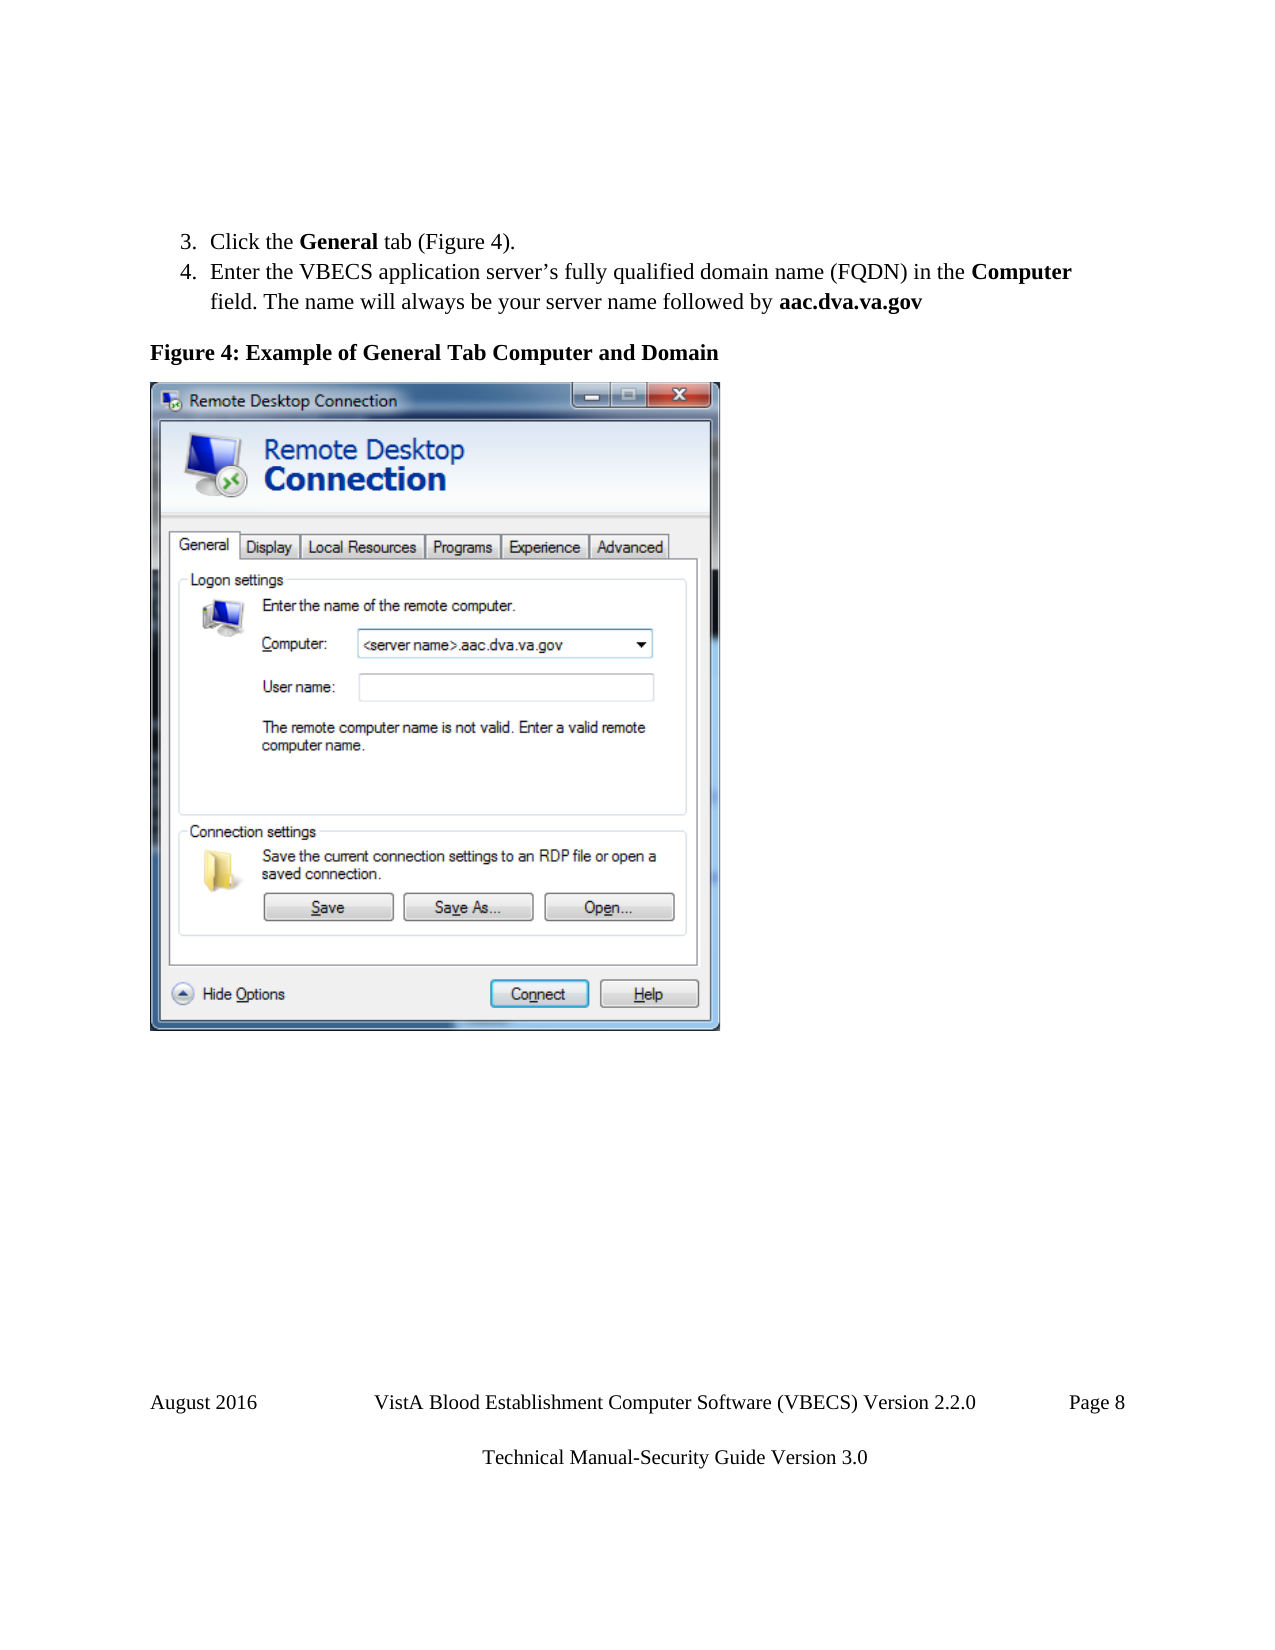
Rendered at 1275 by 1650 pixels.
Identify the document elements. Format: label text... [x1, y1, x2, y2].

text Figure 4: Example of General Tab Computer and Domain [150, 339, 1125, 366]
list Click the General tab (Figure 4). [180, 228, 1125, 254]
list Enter the VBECS application server’s fully qualified domain name (FQDN) in the Computer field. The name will always be your server name followed by aac.dva.va.gov [180, 258, 1125, 315]
picture [150, 382, 721, 1031]
